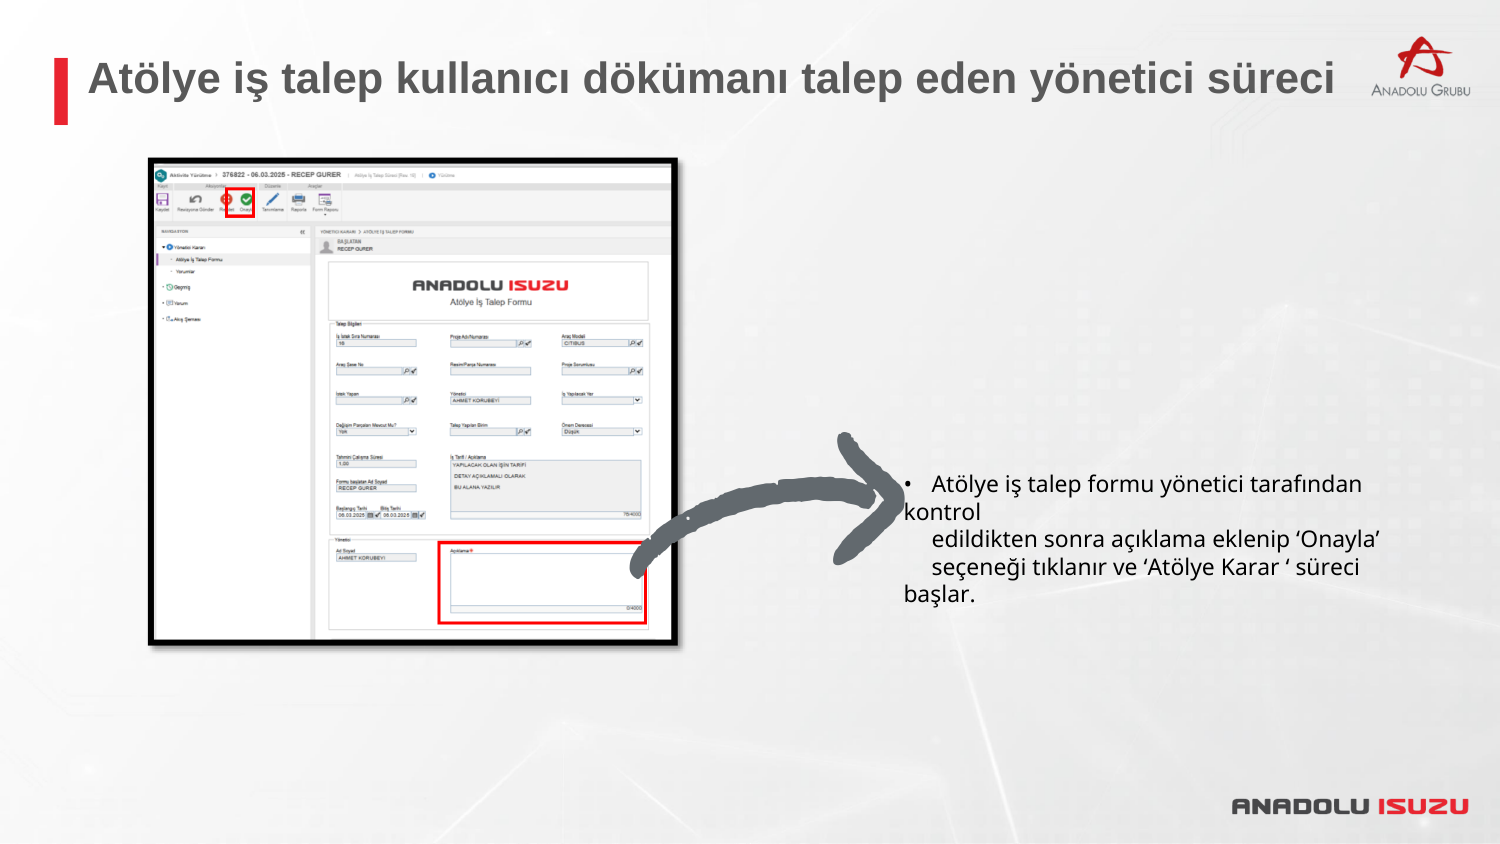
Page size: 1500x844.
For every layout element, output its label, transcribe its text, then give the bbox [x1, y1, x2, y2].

text • Atölye iş talep formu yönetici tarafından kontrol edildikten sonra açıklama eklenip ‘Onayla’ seçeneği tıklanır ve ‘Atölye Karar ‘ süreci başlar. [903, 471, 1422, 608]
picture [0, 0, 1500, 844]
text Atölye iş talep kullanıcı dökümanı talep eden yönetici süreci [87, 55, 1422, 104]
